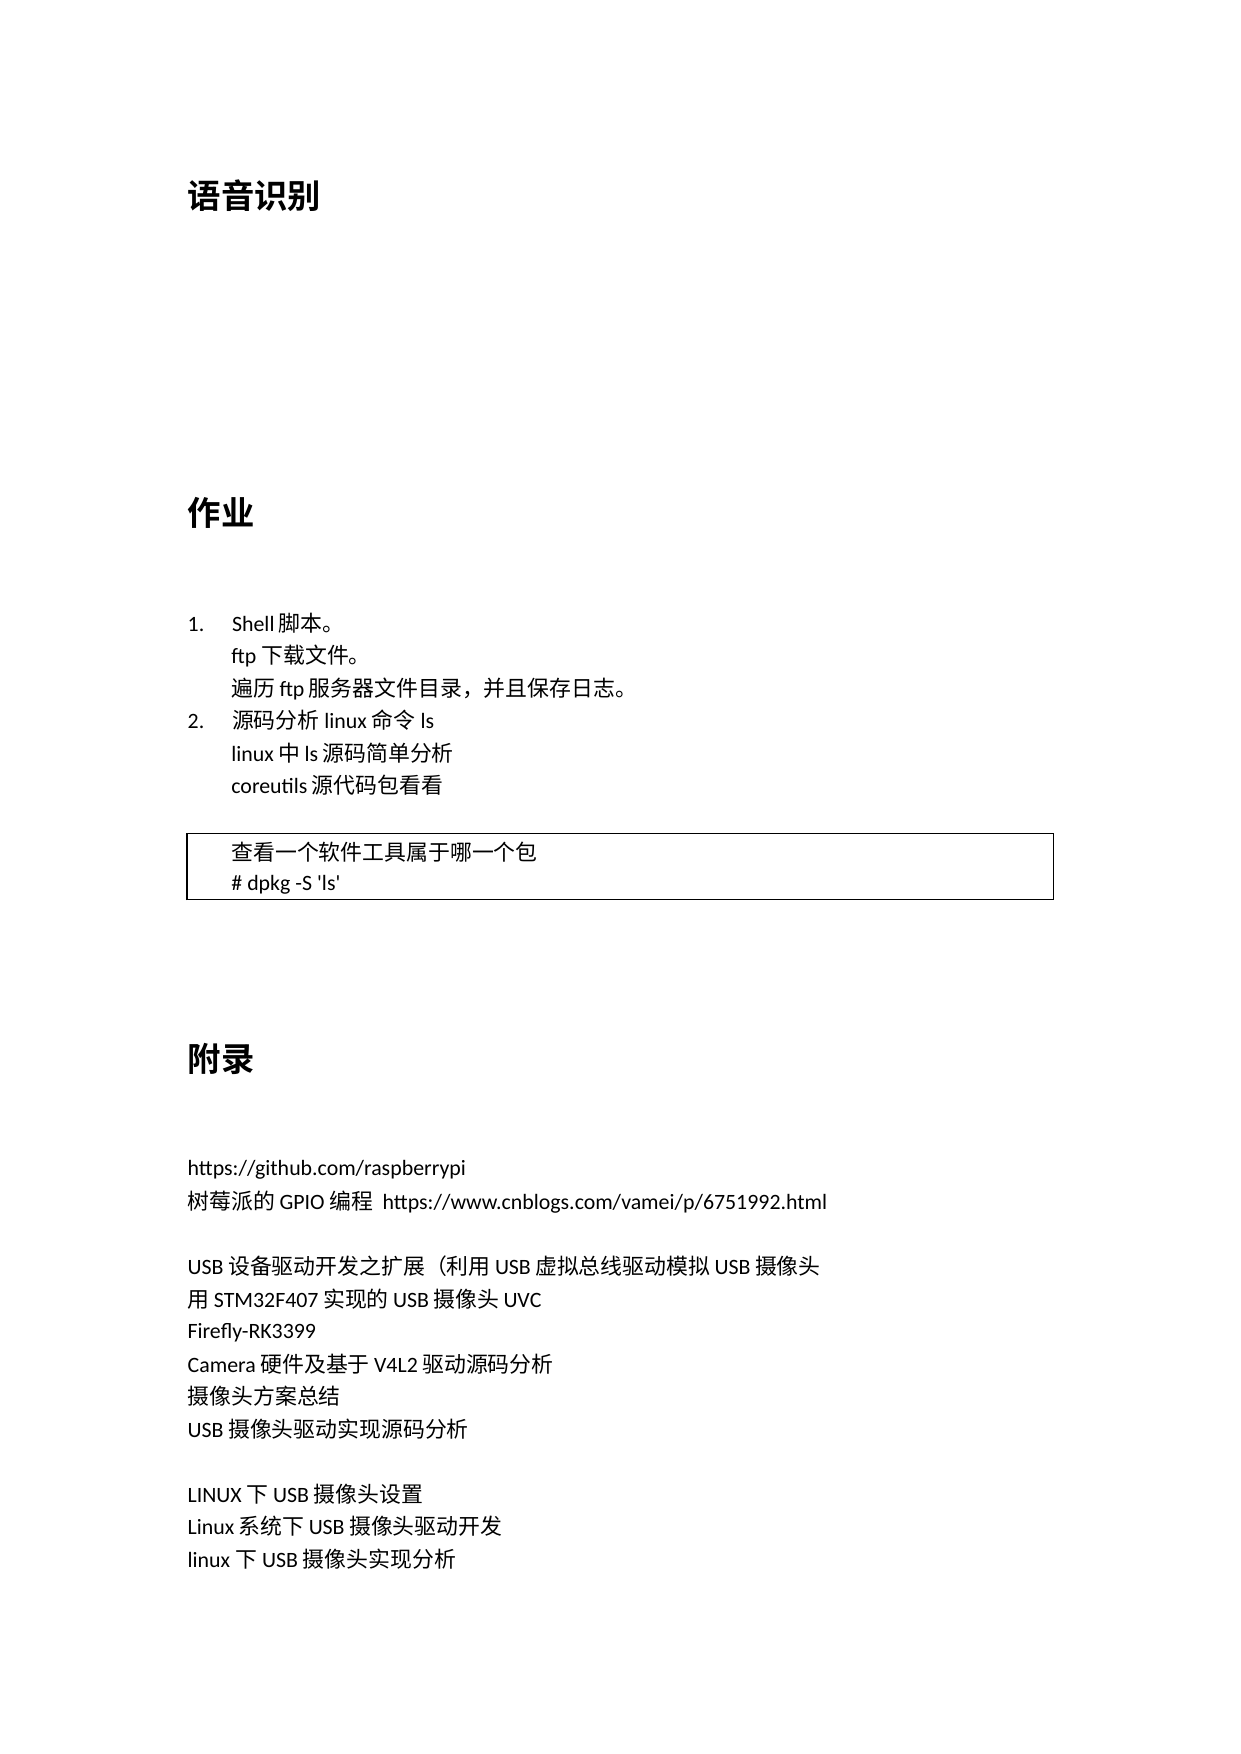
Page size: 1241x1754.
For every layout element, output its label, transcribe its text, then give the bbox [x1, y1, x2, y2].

text linux中ls源码简单分析 [187, 736, 1053, 768]
text Linux系统下USB摄像头驱动开发 [187, 1509, 1053, 1541]
text coreutils源代码包看看 [187, 768, 1053, 801]
subtitle 作业 [187, 479, 1053, 544]
subtitle 附录 [187, 1025, 1053, 1090]
text Firefly-RK3399 [187, 1314, 1053, 1346]
text 用STM32F407实现的USB摄像头UVC [187, 1281, 1053, 1314]
list Shell脚本。 [187, 606, 1053, 638]
text linux 下 USB 摄像头实现分析 [187, 1541, 1053, 1574]
text USB摄像头驱动实现源码分析 [187, 1411, 1053, 1444]
text LINUX 下USB摄像头设置 [187, 1476, 1053, 1509]
subtitle 语音识别 [187, 162, 1053, 227]
text 树莓派的GPIO编程 https://www.cnblogs.com/vamei/p/6751992.html [187, 1184, 1053, 1216]
text # dpkg -S 'ls' [188, 866, 1053, 899]
list ftp 下载文件。 [187, 638, 1053, 671]
text Camera硬件及基于V4L2驱动源码分析 [187, 1346, 1053, 1379]
text USB设备驱动开发之扩展（利用USB虚拟总线驱动模拟USB摄像头 [187, 1249, 1053, 1281]
list 源码分析 linux 命令 ls [187, 703, 1053, 736]
text 查看一个软件工具属于哪一个包 [188, 834, 1053, 866]
text https://github.com/raspberrypi [187, 1151, 1053, 1184]
text 摄像头方案总结 [187, 1379, 1053, 1411]
list 遍历ftp服务器文件目录，并且保存日志。 [187, 671, 1053, 703]
